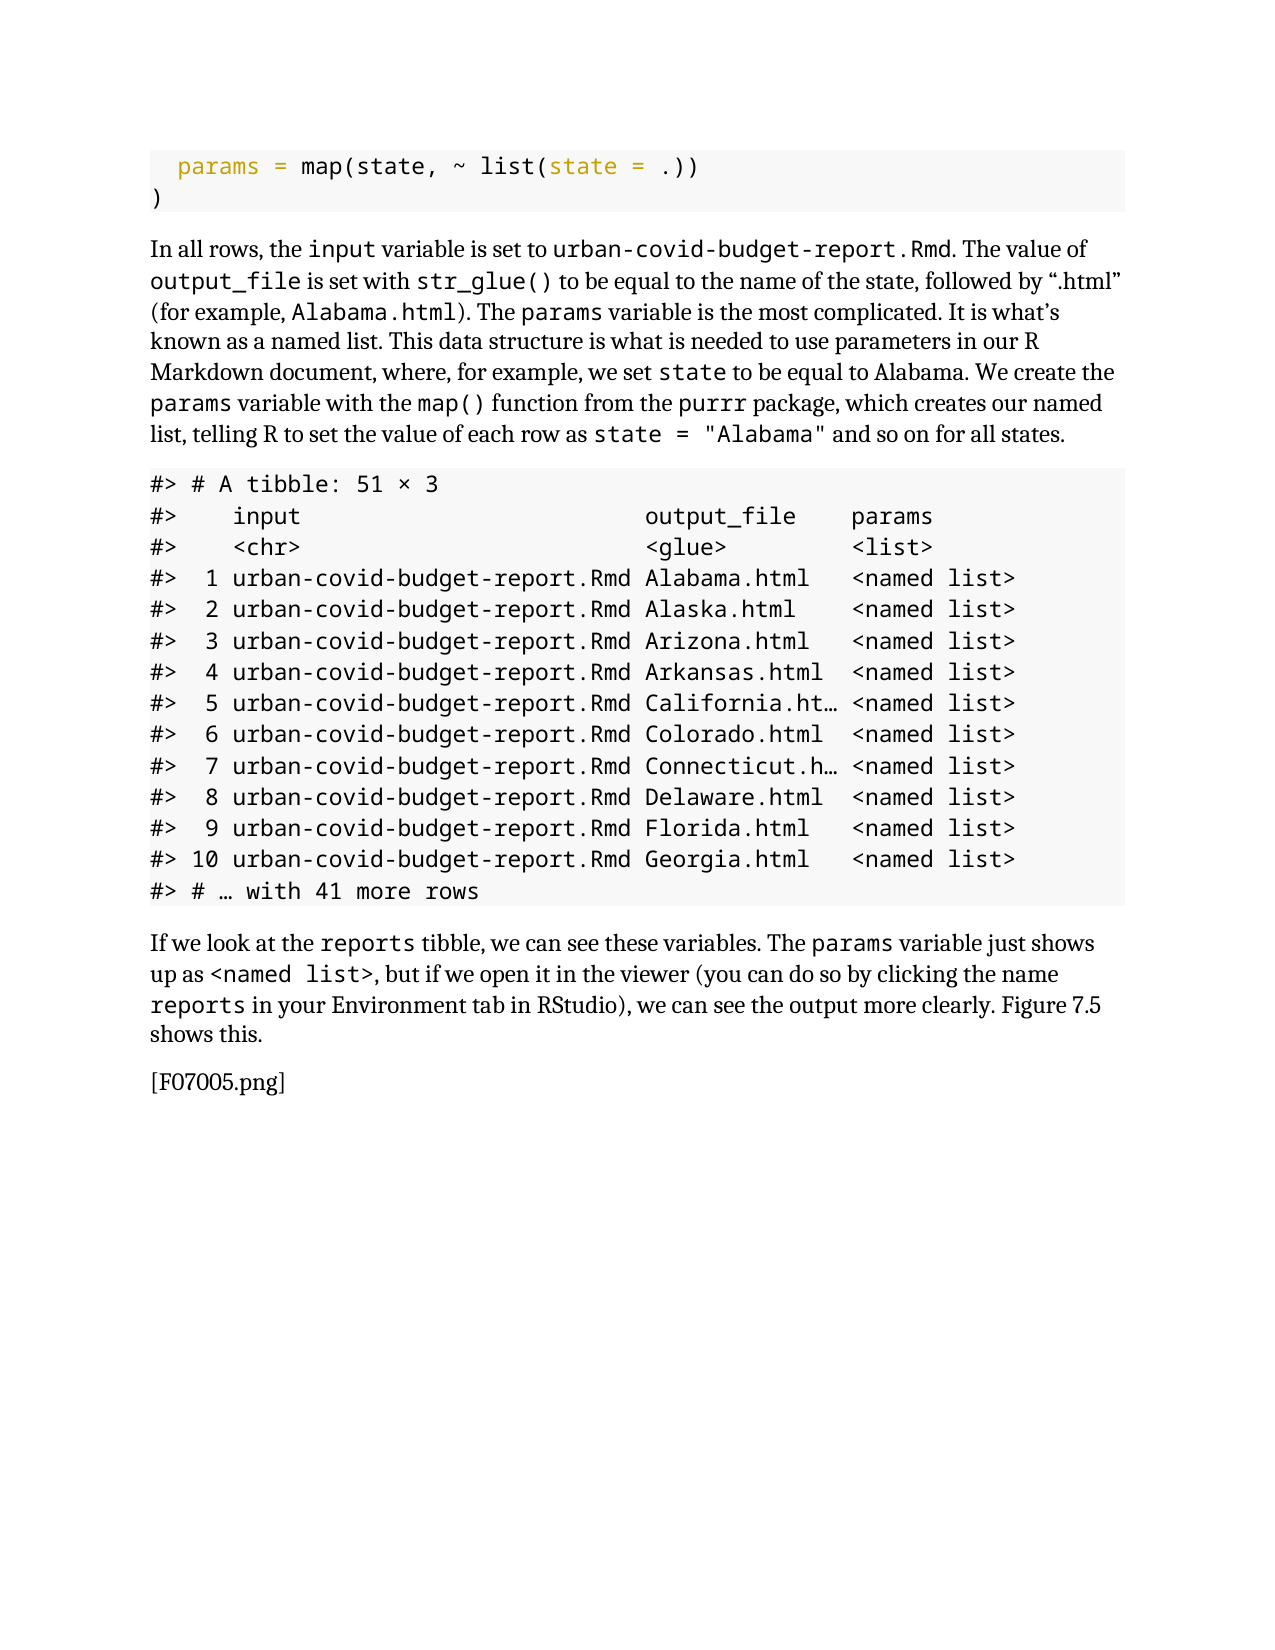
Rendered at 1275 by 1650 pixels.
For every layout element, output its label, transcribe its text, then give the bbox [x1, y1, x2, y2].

text #> # A tibble: 51 × 3 #> input output_file params #> <chr> <glue> <list> #> 1 urban-covid-budget-report.Rmd Alabama.html <named list> #> 2 urban-covid-budget-report.Rmd Alaska.html <named list> #> 3 urban-covid-budget-report.Rmd Arizona.html <named list> #> 4 urban-covid-budget-report.Rmd Arkansas.html <named list> #> 5 urban-covid-budget-report.Rmd California.ht… <named list> #> 6 urban-covid-budget-report.Rmd Colorado.html <named list> #> 7 urban-covid-budget-report.Rmd Connecticut.h… <named list> #> 8 urban-covid-budget-report.Rmd Delaware.html <named list> #> 9 urban-covid-budget-report.Rmd Florida.html <named list> #> 10 urban-covid-budget-report.Rmd Georgia.html <named list> #> # … with 41 more rows [150, 468, 1125, 906]
text reports <- tibble( input = "urban-covid-budget-report.Rmd", output_file = str_glue("{state}.html"), params = map(state, ~ list(state = .)) ) [164, 150, 1125, 212]
text If we look at the reports tibble, we can see these variables. The params variable just shows up as <named list>, but if we open it in the viewer (you can do so by clicking the name reports in your Environment tab in RStudio), we can see the output more clearly. Figure 7.5 shows this. [150, 927, 1125, 1049]
text [F07005.png] [150, 1068, 1125, 1097]
text In all rows, the input variable is set to urban-covid-budget-report.Rmd. The value of output_file is set with str_glue() to be equal to the name of the state, followed by “.html” (for example, Alabama.html). The params variable is the most complicated. It is what’s known as a named list. This data structure is what is needed to use parameters in our R Markdown document, where, for example, we set state to be equal to Alabama. We create the params variable with the map() function from the purrr package, which creates our named list, telling R to set the value of each row as state = "Alabama" and so on for all states. [150, 233, 1125, 449]
